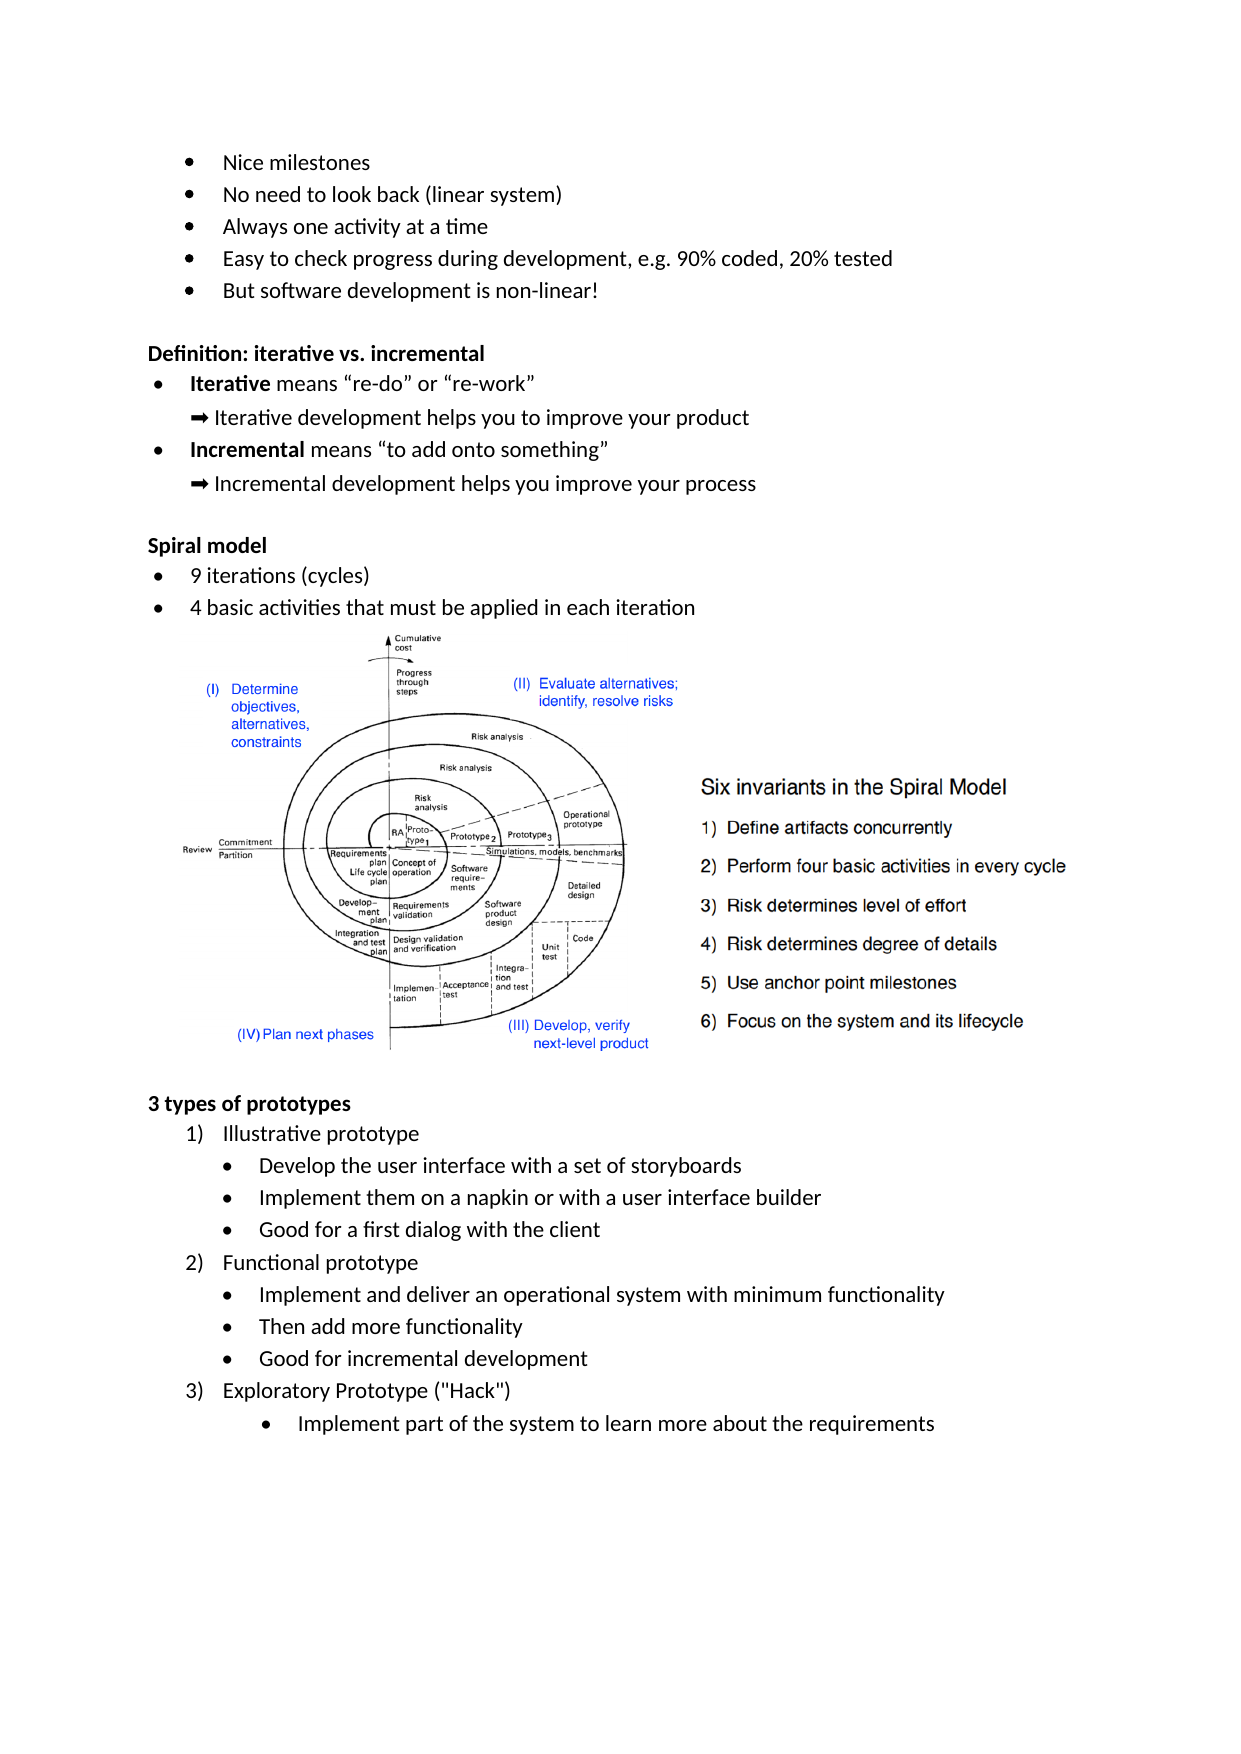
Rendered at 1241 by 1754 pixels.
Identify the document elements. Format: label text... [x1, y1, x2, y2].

list Incremental means “to add onto something” [152, 435, 1093, 463]
list 4 basic activities that must be applied in each iteration [152, 593, 1093, 621]
list Good for incremental development [221, 1344, 1093, 1372]
list Implement part of the system to learn more about the requirements [260, 1409, 1093, 1437]
list Develop the user interface with a set of storyboards [221, 1151, 1093, 1179]
list Illustrative prototype [185, 1119, 1093, 1147]
list Implement and deliver an operational system with minimum functionality [221, 1280, 1093, 1308]
text Definition: iterative vs. incremental [148, 339, 1093, 367]
list Nice milestones [185, 148, 1093, 176]
picture [147, 625, 685, 1057]
list Always one activity at a time [185, 212, 1093, 240]
list Easy to check progress during development, e.g. 90% coded, 20% tested [185, 244, 1093, 272]
list But software development is non-linear! [185, 276, 1093, 304]
list Iterative means “re-do” or “re-work” [152, 369, 1093, 397]
list Functional prototype [185, 1248, 1093, 1276]
list Exploratory Prototype ("Hack") [185, 1376, 1093, 1404]
list Then add more functionality [221, 1312, 1093, 1340]
list No need to look back (linear system) [185, 180, 1093, 208]
list Good for a first dialog with the client [221, 1216, 1093, 1243]
list 9 iterations (cycles) [152, 561, 1093, 589]
list Implement them on a napkin or with a user interface builder [221, 1183, 1093, 1211]
text ➡ Incremental development helps you improve your process [148, 467, 1093, 498]
text Spiral model [148, 531, 1093, 559]
text 3 types of prototypes [148, 1089, 1093, 1117]
text ➡ Iterative development helps you to improve your product [148, 401, 1093, 432]
picture [690, 770, 1083, 1057]
